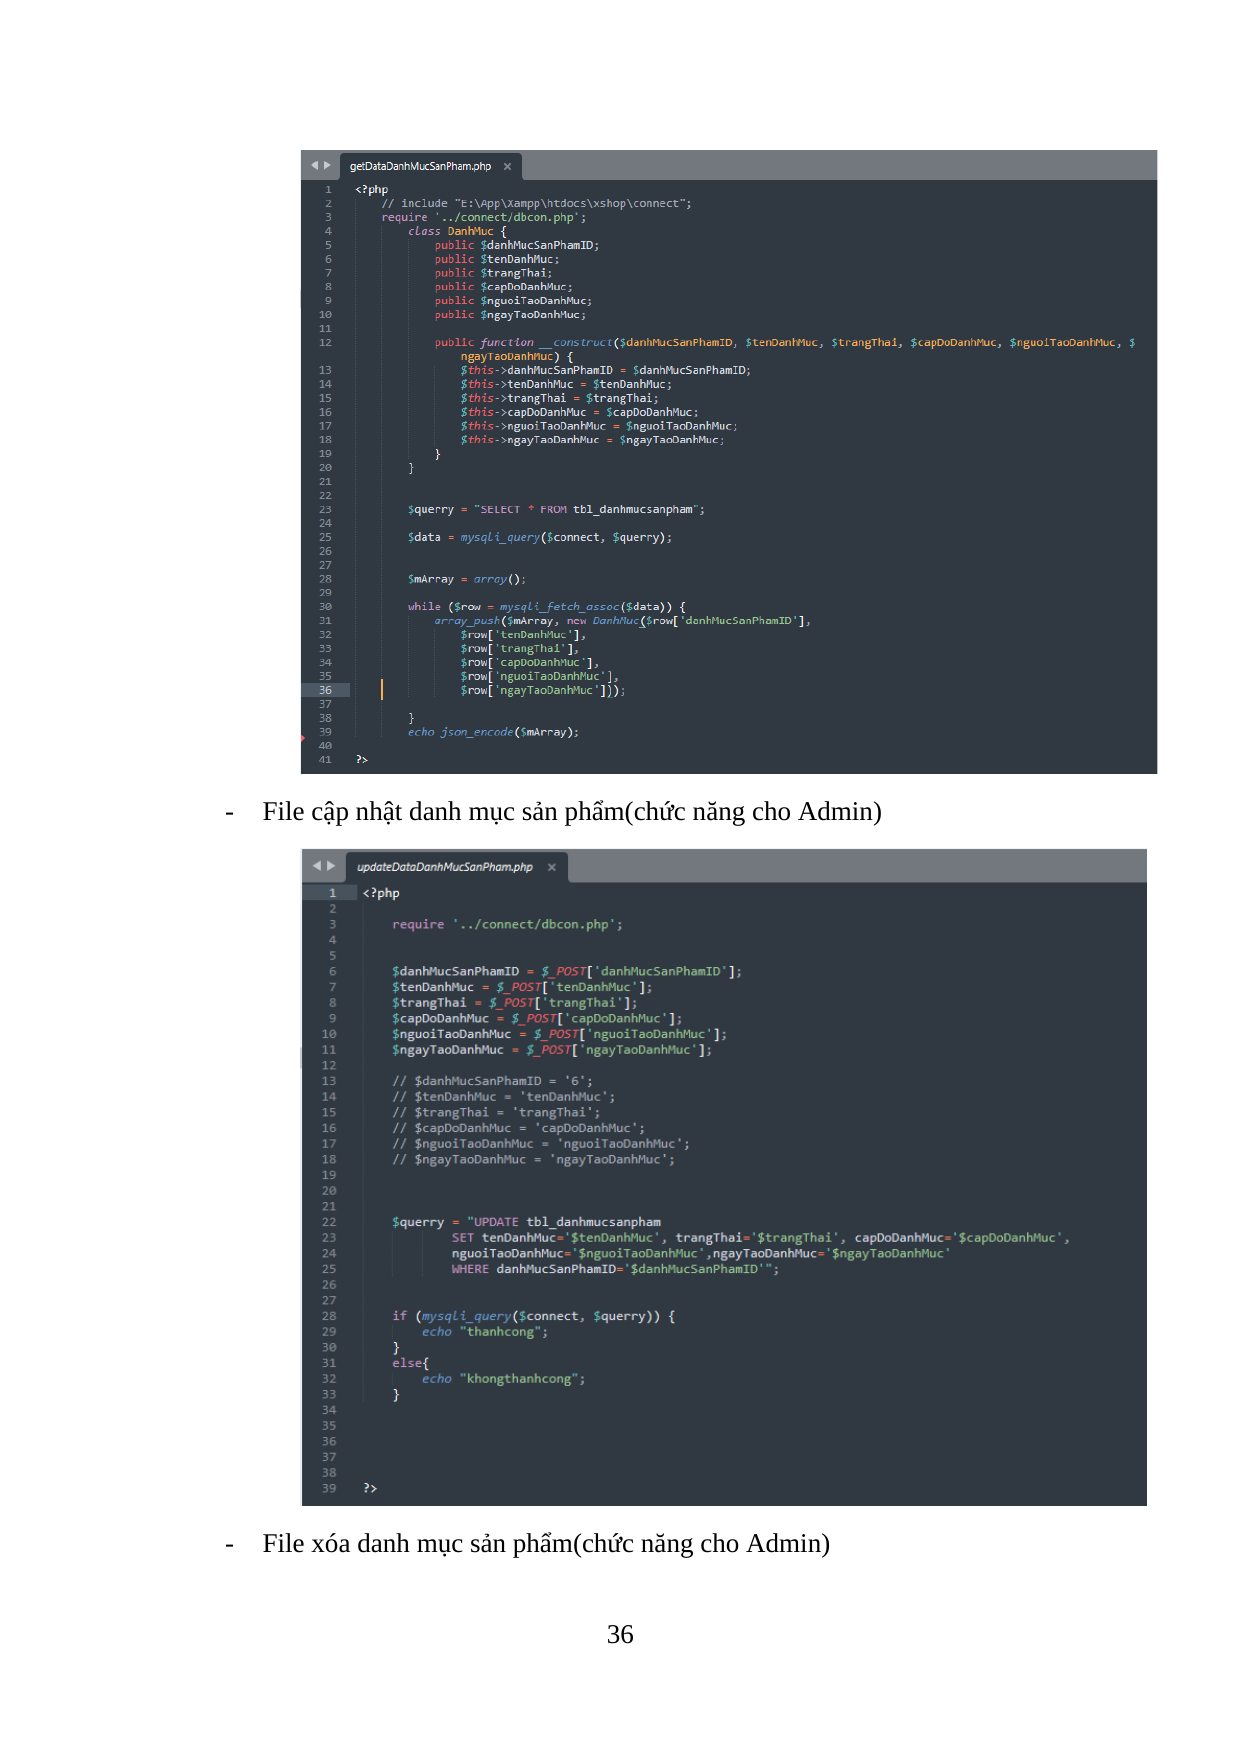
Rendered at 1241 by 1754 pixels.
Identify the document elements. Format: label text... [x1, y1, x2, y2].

text File cập nhật danh mục sản phẩm(chức năng cho Admin) [225, 795, 1090, 826]
text File xóa danh mục sản phẩm(chức năng cho Admin) [225, 1527, 1090, 1558]
picture [300, 848, 1147, 1506]
picture [300, 150, 1158, 774]
